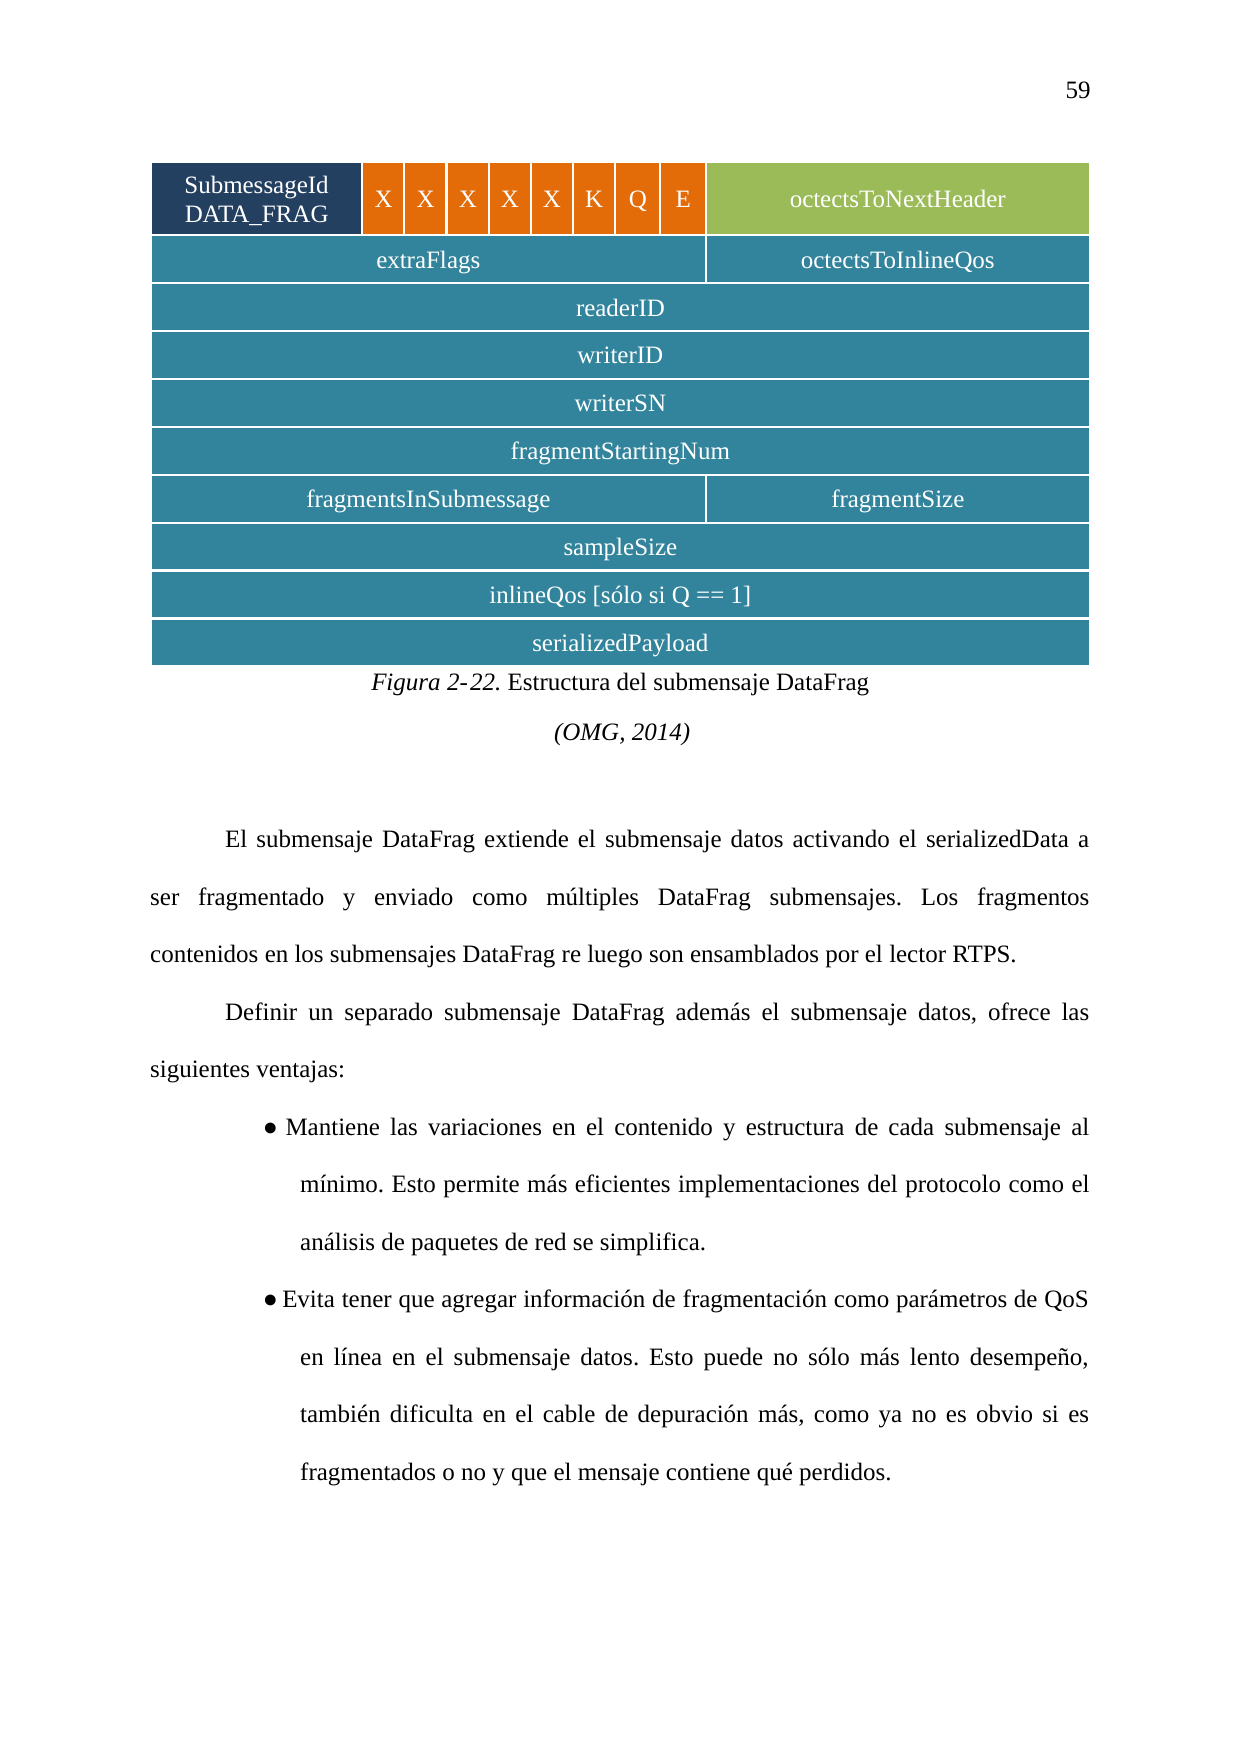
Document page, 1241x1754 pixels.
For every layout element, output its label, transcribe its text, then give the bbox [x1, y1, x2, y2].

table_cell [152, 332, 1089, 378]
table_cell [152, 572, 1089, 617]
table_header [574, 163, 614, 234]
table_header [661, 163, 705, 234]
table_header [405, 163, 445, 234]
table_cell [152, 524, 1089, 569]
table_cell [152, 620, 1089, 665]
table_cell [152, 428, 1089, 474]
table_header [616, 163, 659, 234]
text ● Evita tener que agregar información de fragmentación como parámetros de QoS en línea en el submensaje datos. Esto puede no sólo más lento desempeño, también dificulta en el cable de depuración más, como ya no es obvio si es fragmentados o no y que el mensaje contiene qué perdidos. [263, 1284, 1090, 1485]
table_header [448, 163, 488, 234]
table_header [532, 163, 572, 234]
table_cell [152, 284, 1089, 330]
text Definir un separado submensaje DataFrag además el submensaje datos, ofrece las siguientes ventajas: [150, 997, 1090, 1083]
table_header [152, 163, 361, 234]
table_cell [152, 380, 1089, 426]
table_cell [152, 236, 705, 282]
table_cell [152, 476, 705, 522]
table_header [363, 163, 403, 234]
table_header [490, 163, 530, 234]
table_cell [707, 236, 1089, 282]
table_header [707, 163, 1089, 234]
text El submensaje DataFrag extiende el submensaje datos activando el serializedData a ser fragmentado y enviado como múltiples DataFrag submensajes. Los fragmentos contenidos en los submensajes DataFrag re luego son ensamblados por el lector RTPS. [150, 824, 1090, 968]
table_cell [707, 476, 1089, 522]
text ● Mantiene las variaciones en el contenido y estructura de cada submensaje al mínimo. Esto permite más eficientes implementaciones del protocolo como el análisis de paquetes de red se simplifica. [263, 1112, 1090, 1255]
